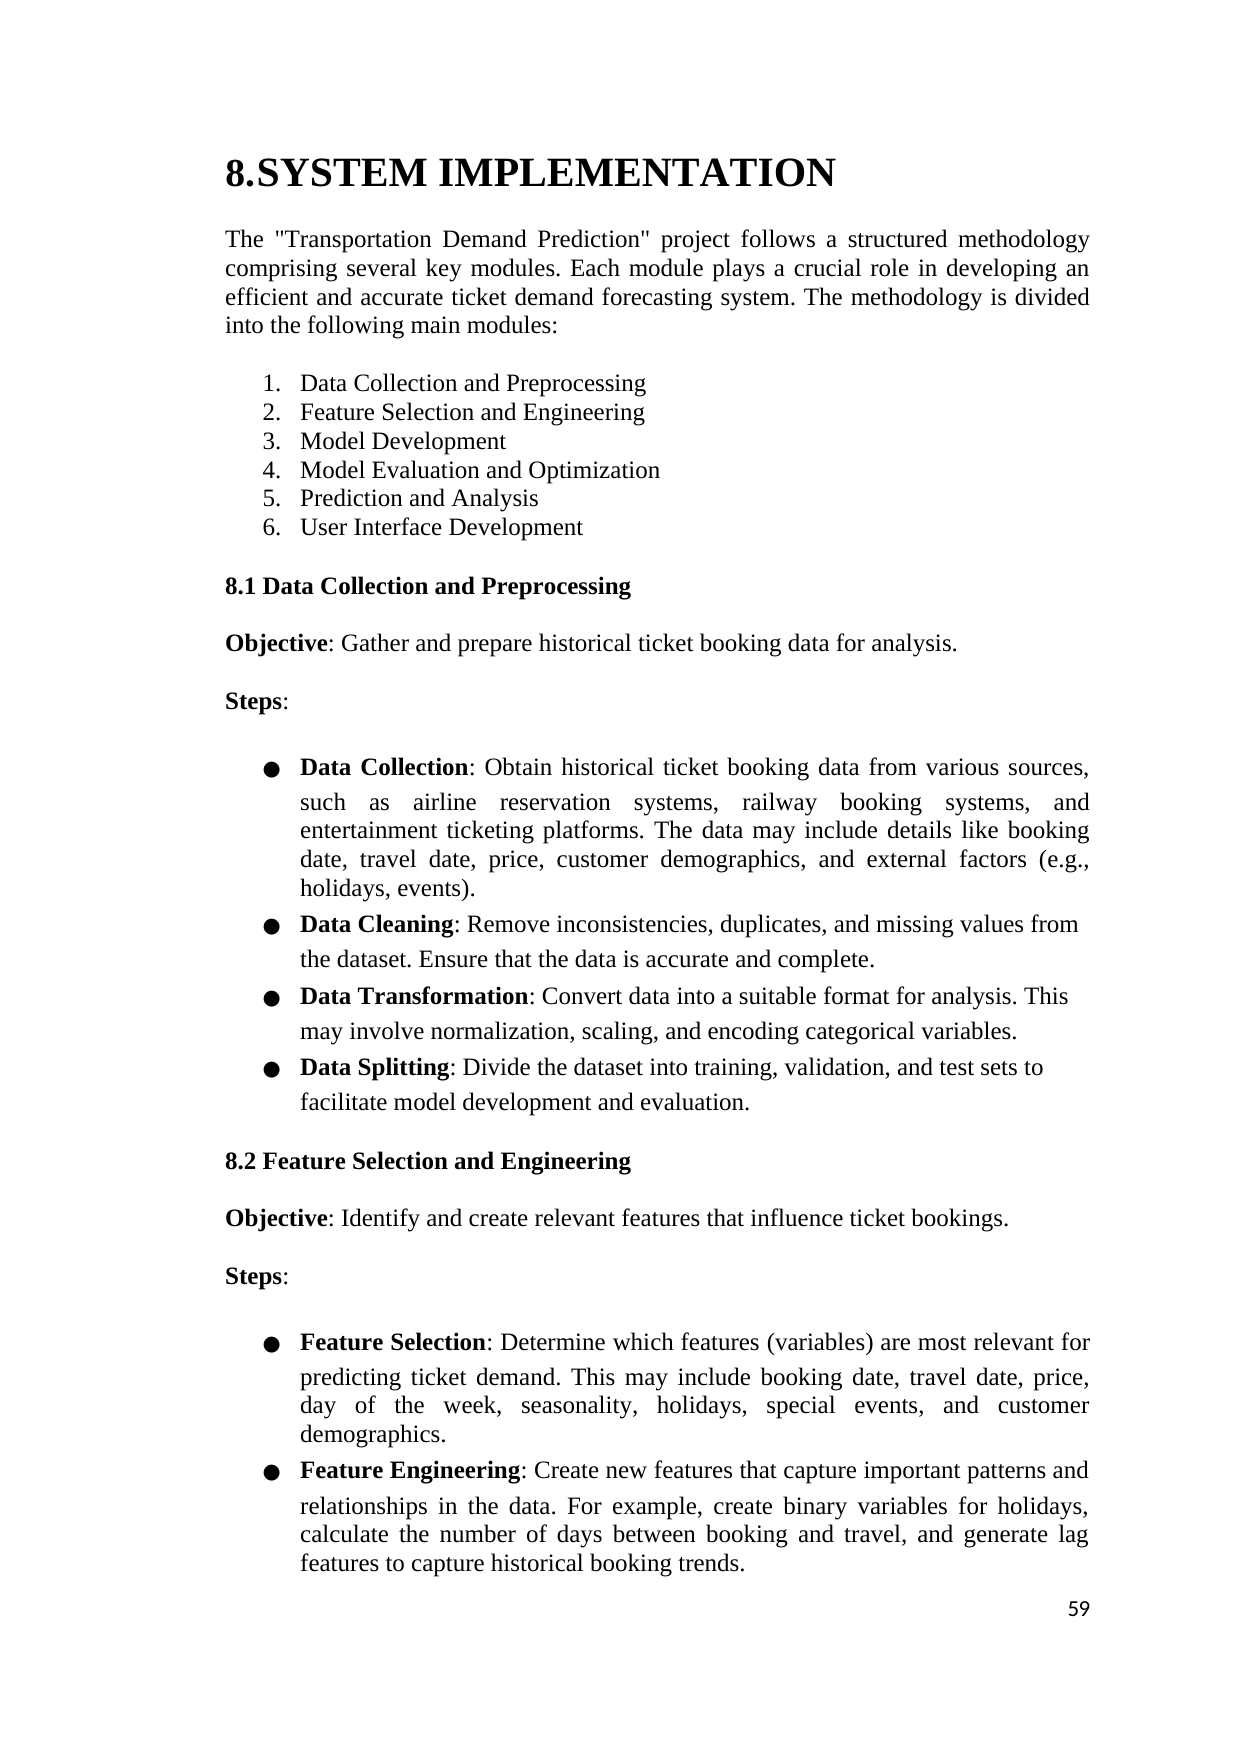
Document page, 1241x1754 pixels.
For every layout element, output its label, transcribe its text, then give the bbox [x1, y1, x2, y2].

text Objective: Identify and create relevant features that influence ticket bookings. [225, 1203, 1211, 1232]
list Data Collection and Preprocessing [225, 571, 1211, 599]
list Model Development [262, 426, 1211, 455]
list Data Collection: Obtain historical ticket booking data from various sources, such as airline reservation systems, railway booking systems, and entertainment ticketing platforms. The data may include details like booking date, travel date, price, customer demographics, and external factors (e.g., holidays, events). [262, 744, 1090, 902]
text Steps: [225, 1261, 1211, 1290]
list Prediction and Analysis [262, 483, 1211, 512]
list Feature Engineering: Create new features that capture important patterns and relationships in the data. For example, create binary variables for holidays, calculate the number of days between booking and travel, and generate lag features to capture historical booking trends. [262, 1448, 1090, 1577]
list Data Collection and Preprocessing [262, 368, 1211, 397]
list Data Cleaning: Remove inconsistencies, duplicates, and missing values from the dataset. Ensure that the data is accurate and complete. [262, 902, 1090, 973]
text Steps: [225, 686, 1211, 715]
text Objective: Gather and prepare historical ticket booking data for analysis. [225, 628, 1211, 657]
list Feature Selection and Engineering [225, 1146, 1211, 1174]
text The "Transportation Demand Prediction" project follows a structured methodology comprising several key modules. Each module plays a crucial role in developing an efficient and accurate ticket demand forecasting system. The methodology is divided into the following main modules: [225, 224, 1091, 339]
list Data Splitting: Divide the dataset into training, validation, and test sets to facilitate model development and evaluation. [262, 1045, 1090, 1116]
list Feature Selection and Engineering [262, 397, 1211, 426]
list Feature Selection: Determine which features (variables) are most relevant for predicting ticket demand. This may include booking date, travel date, price, day of the week, seasonality, holidays, special events, and customer demographics. [262, 1319, 1090, 1448]
subtitle SYSTEM IMPLEMENTATION [225, 148, 1211, 196]
list Data Transformation: Convert data into a suitable format for analysis. This may involve normalization, scaling, and encoding categorical variables. [262, 973, 1090, 1045]
list Model Evaluation and Optimization [262, 455, 1211, 483]
list User Interface Development [262, 512, 1211, 541]
